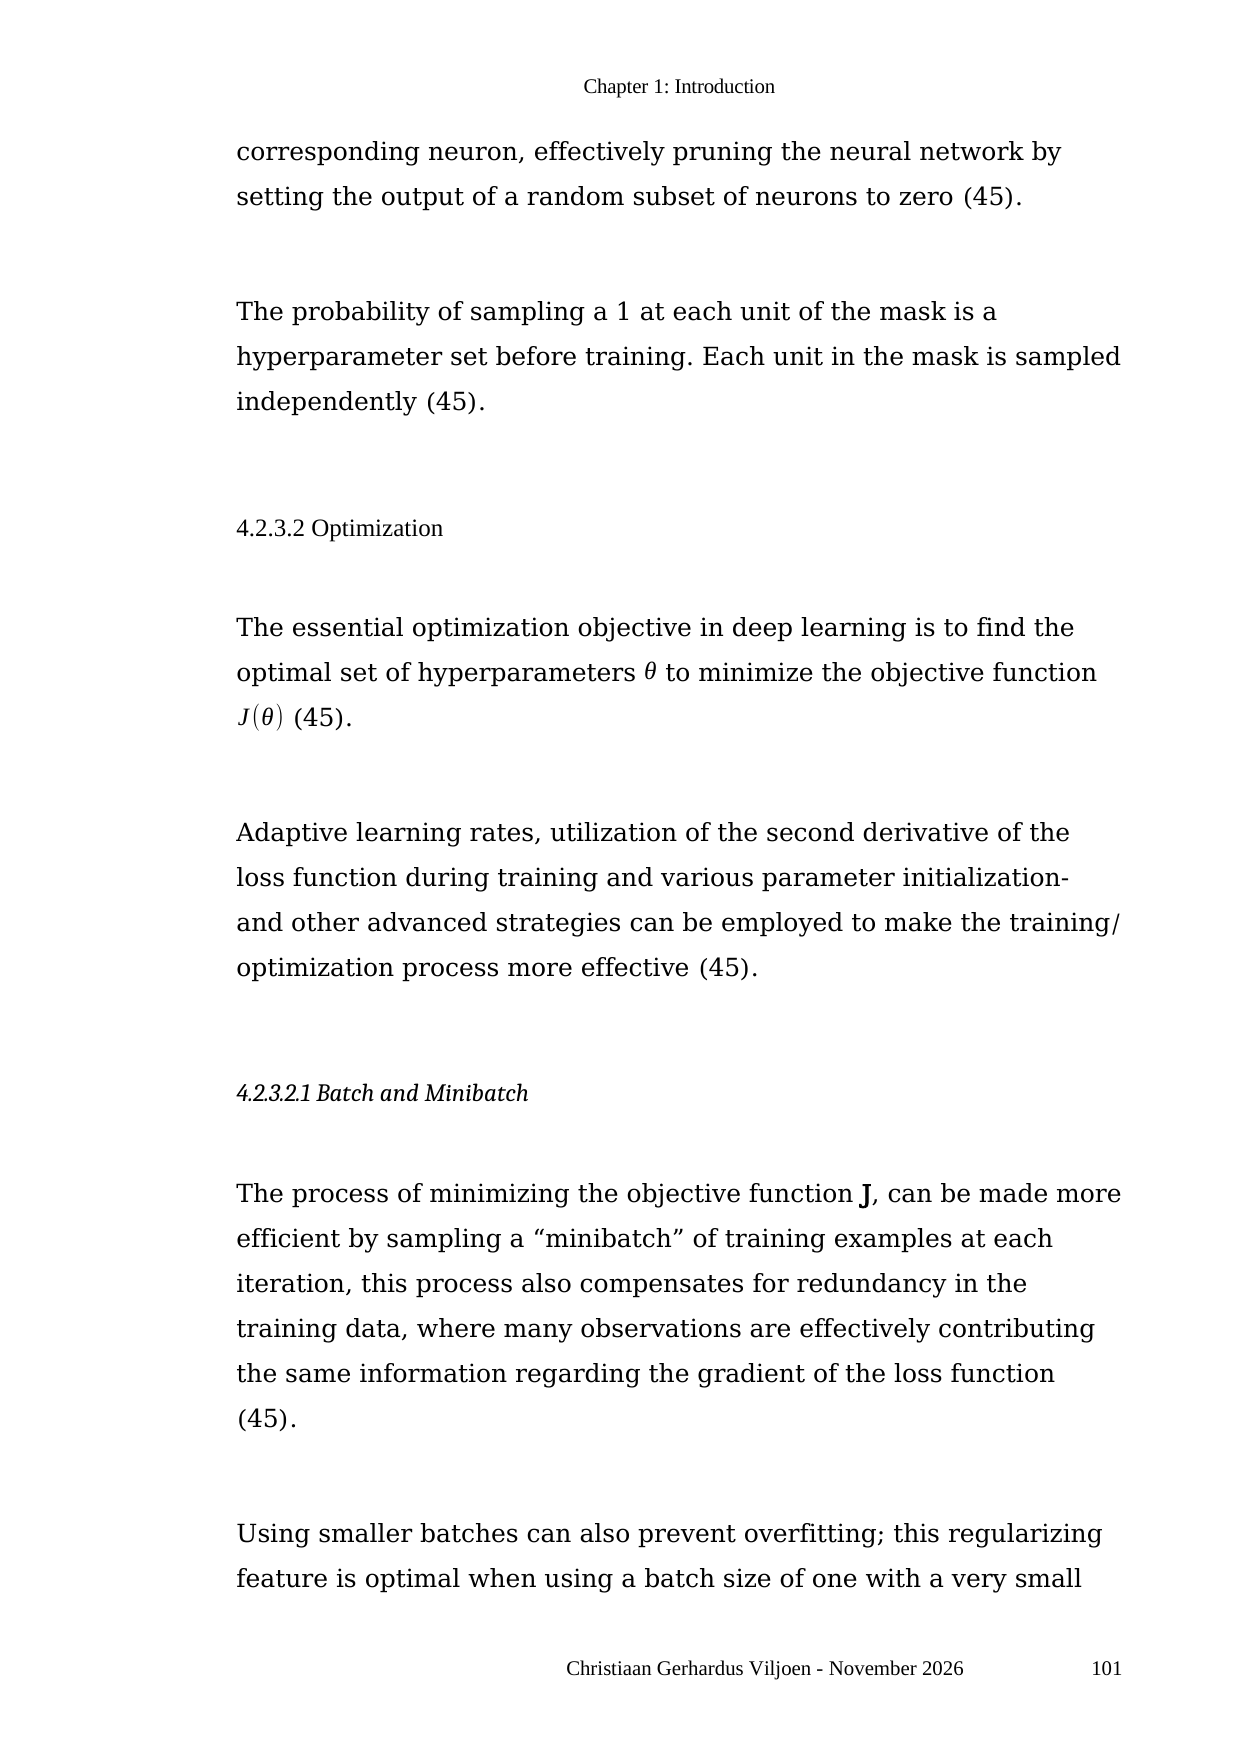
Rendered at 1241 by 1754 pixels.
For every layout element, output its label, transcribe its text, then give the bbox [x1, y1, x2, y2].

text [236, 135, 1122, 210]
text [236, 1518, 1122, 1593]
subtitle Optimization [236, 513, 1122, 542]
text The process of minimizing the objective function J, can be made more efficient by sampling a “minibatch” of training examples at each iteration, this process also compensates for redundancy in the training data, where many observations are effectively contributing the same information regarding the gradient of the loss function . [236, 1178, 1122, 1433]
subtitle Batch and Minibatch [236, 1079, 1122, 1108]
text Adaptive learning rates, utilization of the second derivative of the loss function during training and various parameter initialization- and other advanced strategies can be employed to make the training/ optimization process more effective . [236, 817, 1122, 982]
text The probability of sampling a 1 at each unit of the mask is a hyperparameter set before training. Each unit in the mask is sampled independently . [236, 295, 1122, 415]
text The essential optimization objective in deep learning is to find the optimal set of hyperparameters to minimize the objective function . [236, 612, 1122, 732]
